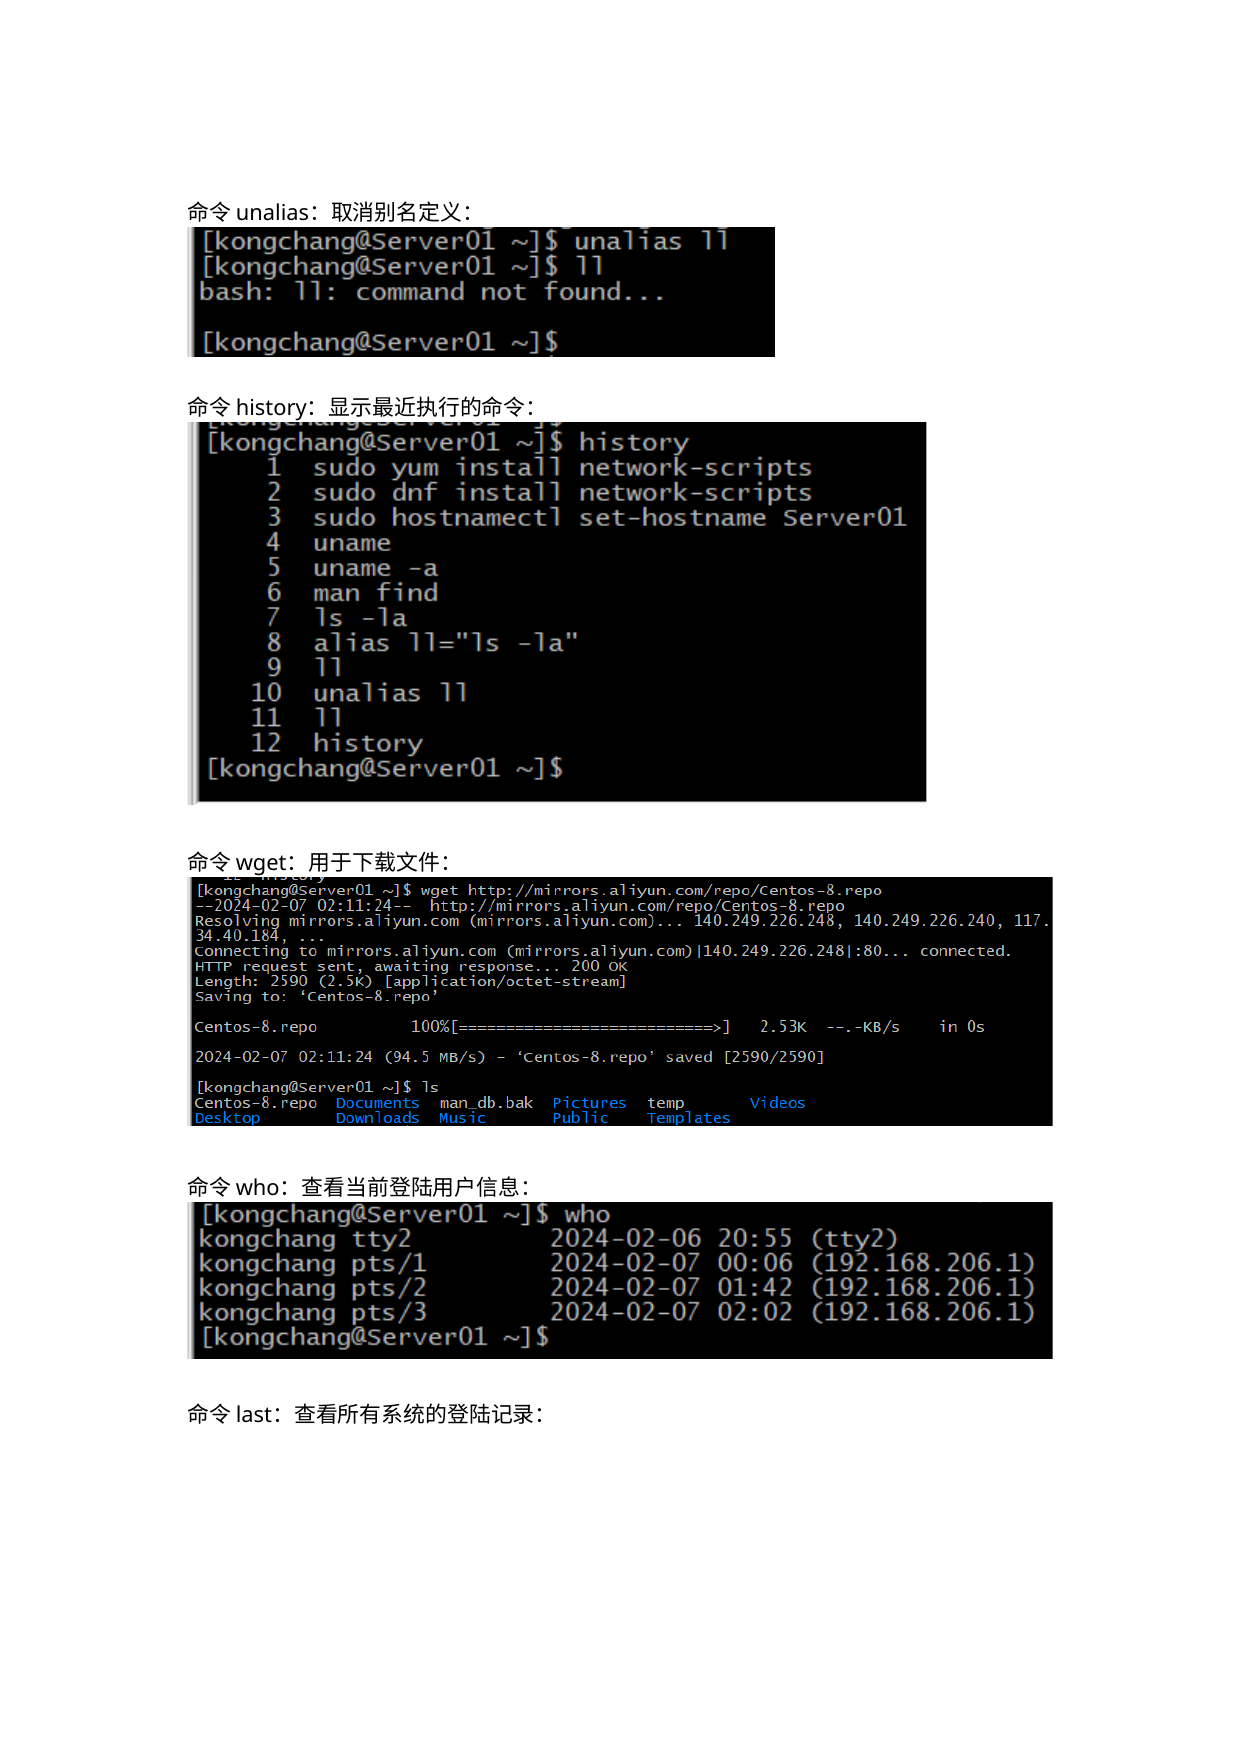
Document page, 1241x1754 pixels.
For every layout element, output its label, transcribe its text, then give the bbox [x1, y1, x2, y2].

text 命令history：显示最近执行的命令： [187, 389, 1053, 422]
picture [187, 422, 927, 805]
text 命令wget：用于下载文件： [187, 844, 1053, 877]
picture [187, 1202, 1053, 1359]
text 命令who：查看当前登陆用户信息： [187, 1169, 1053, 1202]
text 命令unalias：取消别名定义： [187, 194, 1053, 227]
picture [187, 227, 775, 357]
text 命令last：查看所有系统的登陆记录： [187, 1397, 1053, 1429]
picture [187, 877, 1053, 1126]
